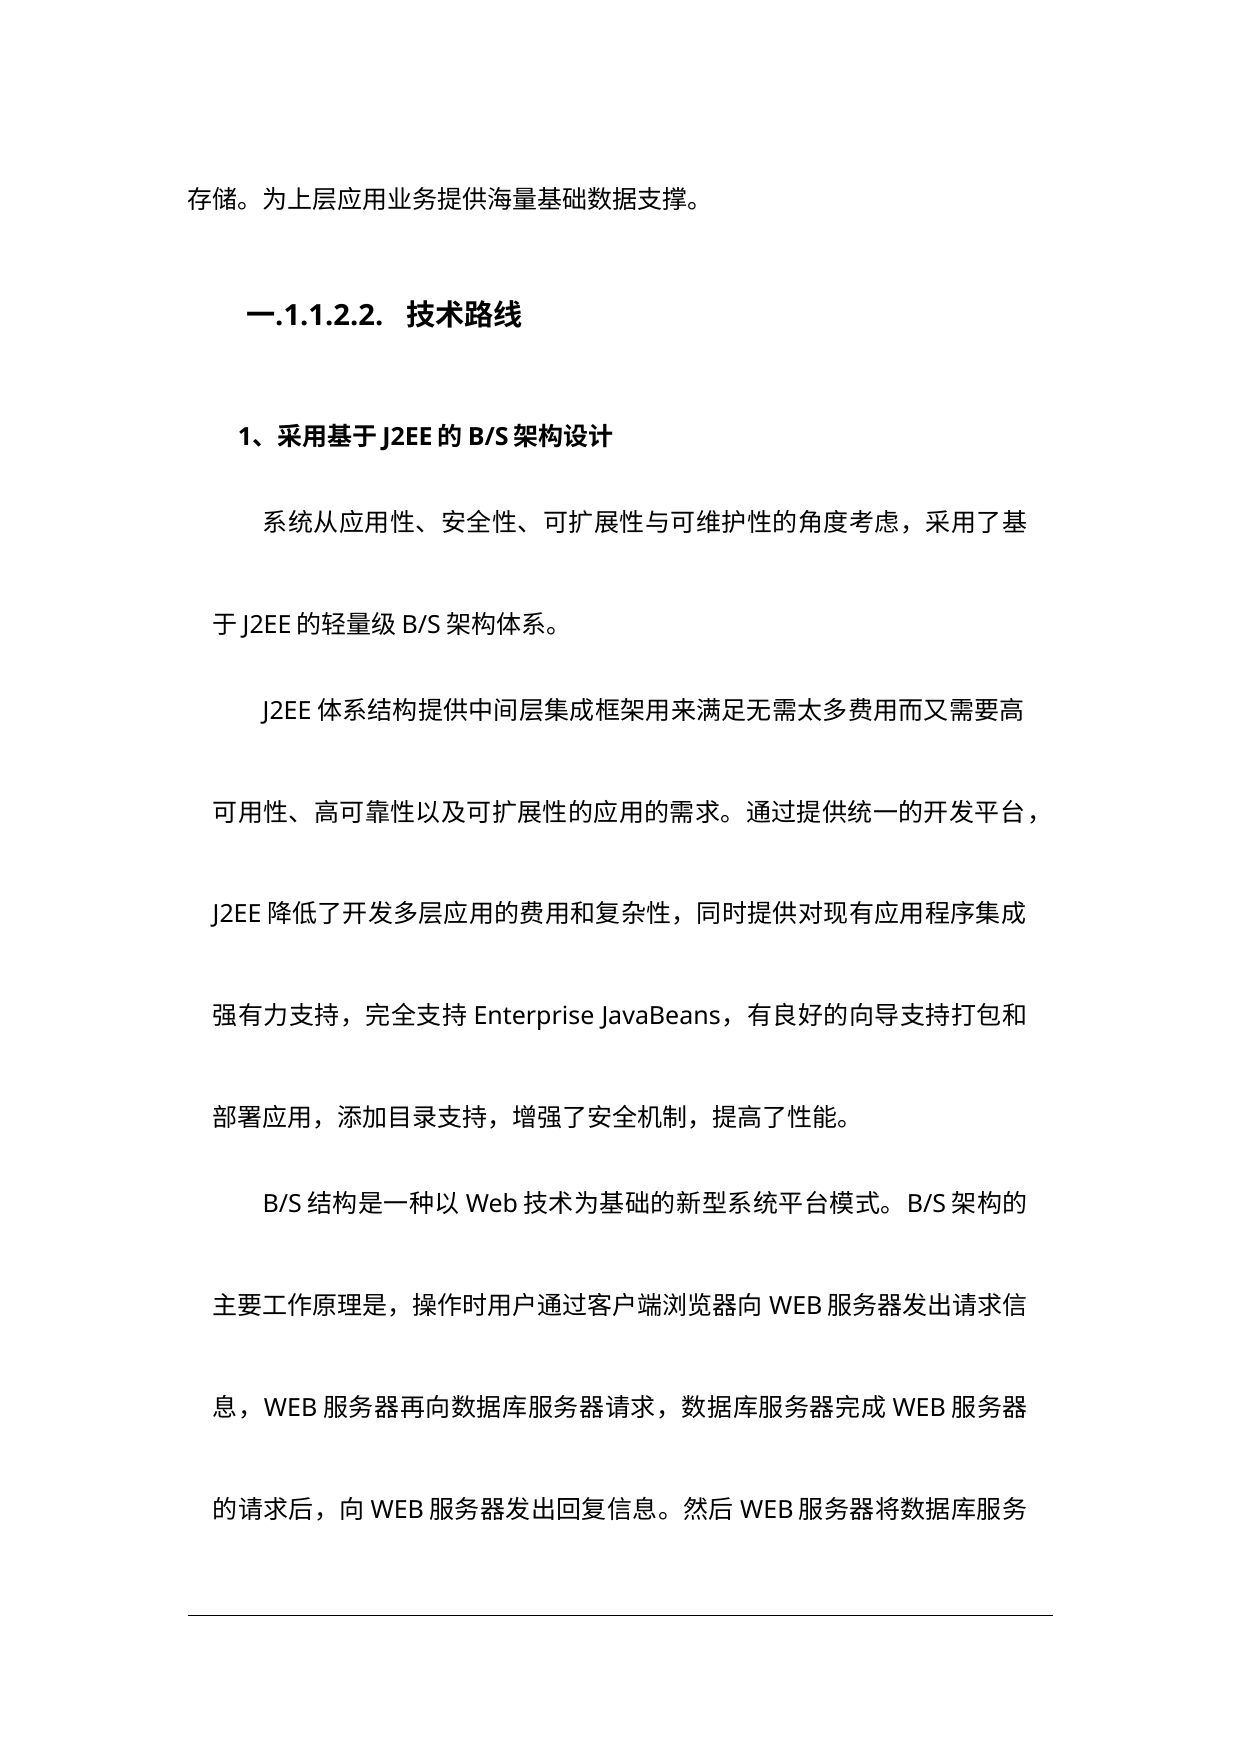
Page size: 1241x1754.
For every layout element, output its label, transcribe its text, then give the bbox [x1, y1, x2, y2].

subtitle 技术路线 [187, 279, 1044, 347]
text J2EE体系结构提供中间层集成框架用来满足无需太多费用而又需要高可用性、高可靠性以及可扩展性的应用的需求。通过提供统一的开发平台，J2EE降低了开发多层应用的费用和复杂性，同时提供对现有应用程序集成强有力支持，完全支持Enterprise JavaBeans，有良好的向导支持打包和部署应用，添加目录支持，增强了安全机制，提高了性能。 [212, 674, 1028, 1150]
text 1、采用基于J2EE的B/S架构设计 [187, 400, 1053, 468]
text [187, 164, 1053, 232]
text 系统从应用性、安全性、可扩展性与可维护性的角度考虑，采用了基于J2EE的轻量级B/S架构体系。 [212, 486, 1028, 656]
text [212, 1168, 1028, 1541]
